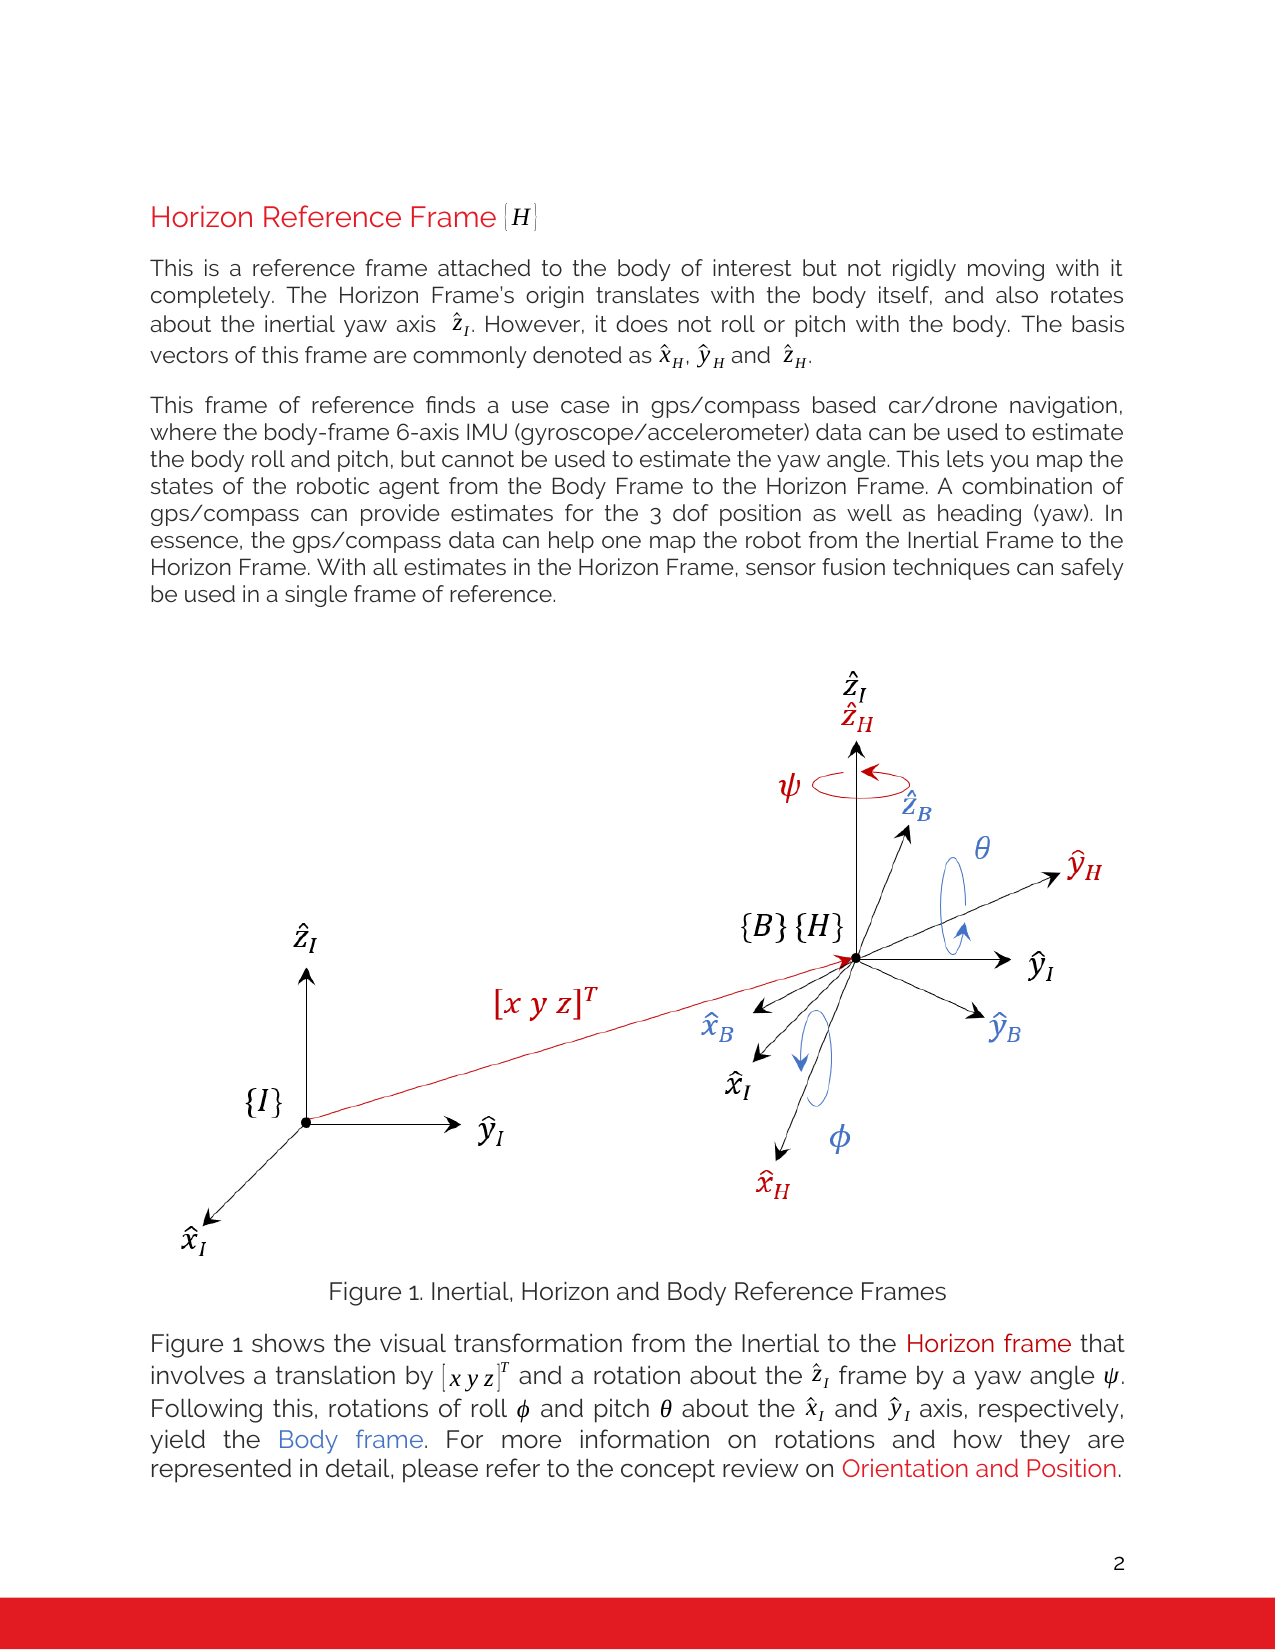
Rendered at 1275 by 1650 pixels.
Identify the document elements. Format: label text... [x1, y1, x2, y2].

text This is a reference frame attached to the body of interest but not rigidly moving with it completely. The Horizon Frame’s origin translates with the body itself, and also rotates about the inertial yaw axis . However, it does not roll or pitch with the body. The basis vectors of this frame are commonly denoted as , and . [150, 255, 1125, 372]
text Figure 1 shows the visual transformation from the Inertial to the Horizon frame that involves a translation by and a rotation about the frame by a yaw angle . Following this, rotations of roll and pitch about the and axis, respectively, yield the Body frame. For more information on rotations and how they are represented in detail, please refer to the concept review on Orientation and Position. [150, 1329, 1125, 1483]
text Figure 1. Inertial, Horizon and Body Reference Frames [150, 1277, 1125, 1306]
picture [150, 628, 1125, 1277]
subtitle Horizon Reference Frame [150, 200, 1125, 234]
text This frame of reference finds a use case in gps/compass based car/drone navigation, where the body-frame 6-axis IMU (gyroscope/accelerometer) data can be used to estimate the body roll and pitch, but cannot be used to estimate the yaw angle. This lets you map the states of the robotic agent from the Body Frame to the Horizon Frame. A combination of gps/compass can provide estimates for the 3 dof position as well as heading (yaw). In essence, the gps/compass data can help one map the robot from the Inertial Frame to the Horizon Frame. With all estimates in the Horizon Frame, sensor fusion techniques can safely be used in a single frame of reference. [150, 392, 1125, 607]
